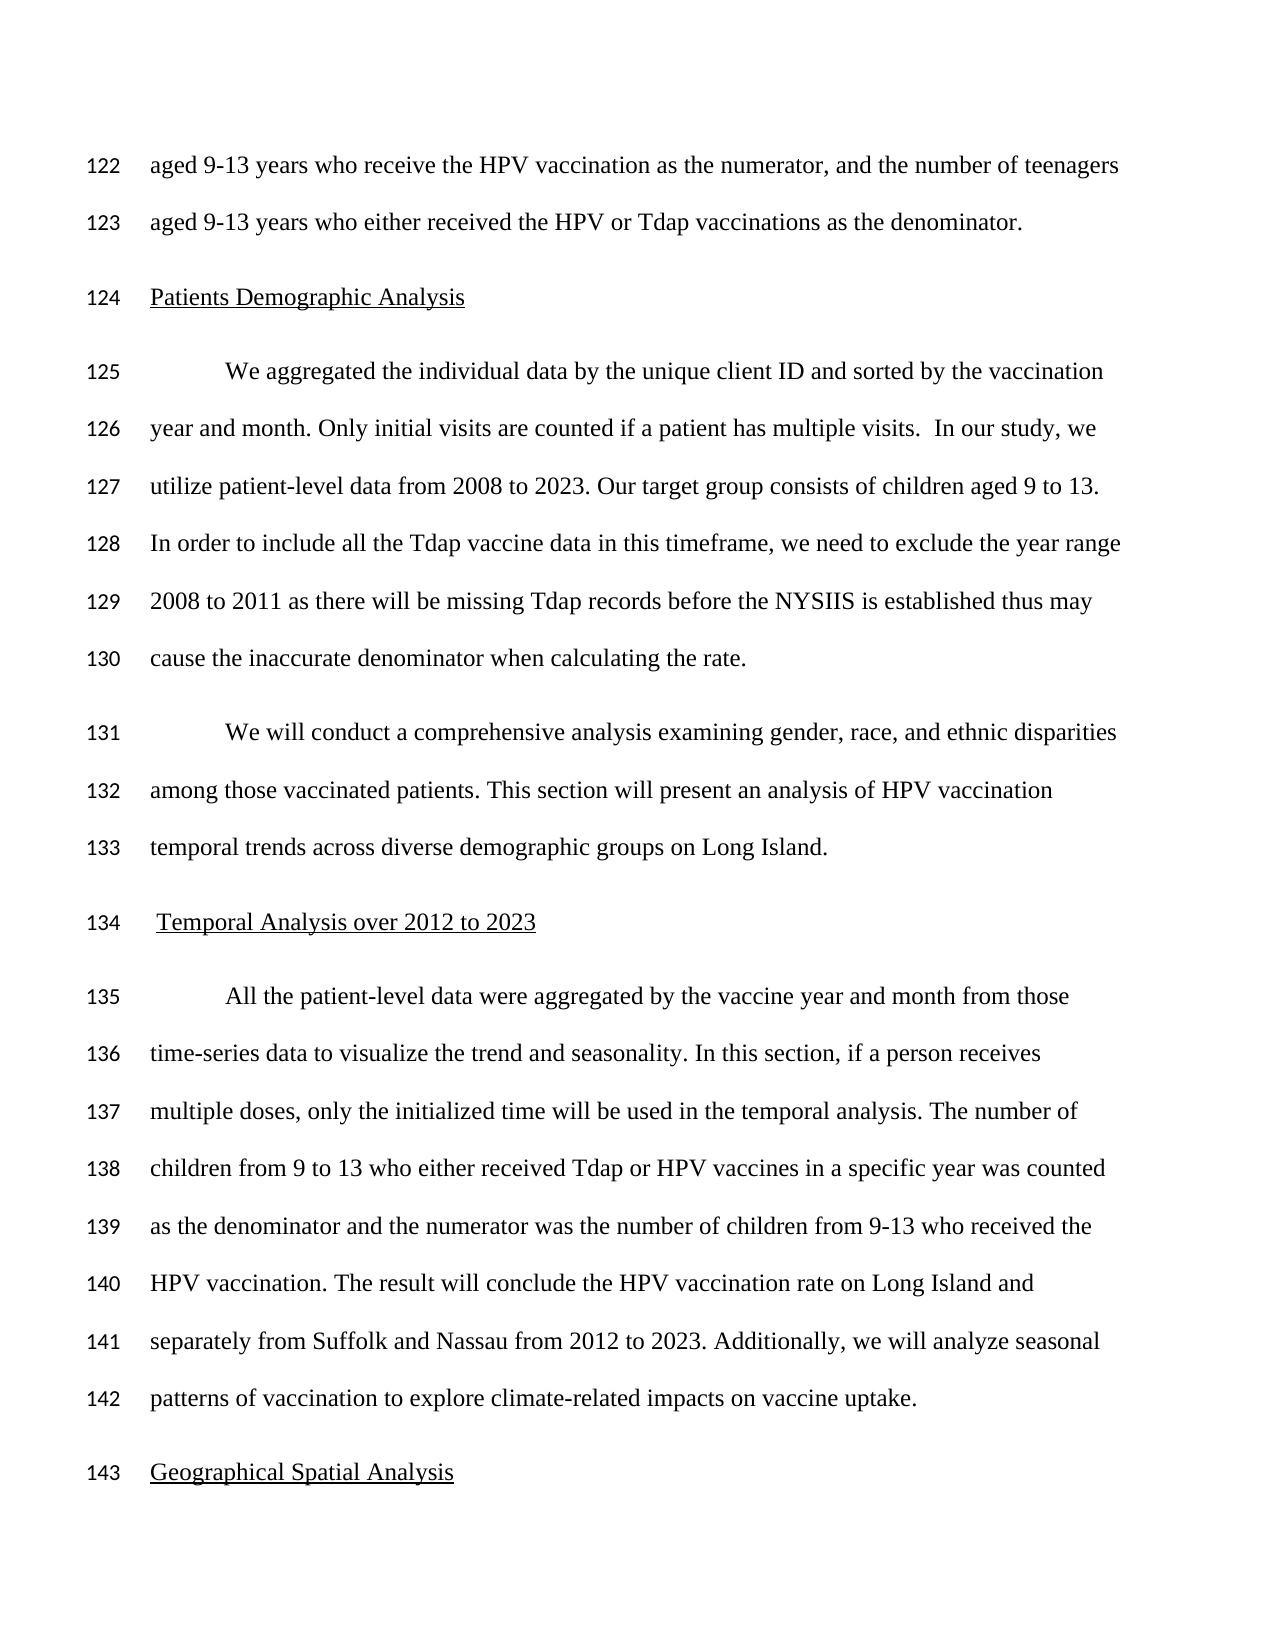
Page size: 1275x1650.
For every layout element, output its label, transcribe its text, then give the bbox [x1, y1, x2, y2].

text Temporal Analysis over 2012 to 2023 [150, 907, 1125, 935]
text Patients Demographic Analysis [150, 282, 1125, 310]
text All the patient-level data were aggregated by the vaccine year and month from those time-series data to visualize the trend and seasonality. In this section, if a person receives multiple doses, only the initialized time will be used in the temporal analysis. The number of children from 9 to 13 who either received Tdap or HPV vaccines in a specific year was counted as the denominator and the numerator was the number of children from 9-13 who received the HPV vaccination. The result will conclude the HPV vaccination rate on Long Island and separately from Suffolk and Nassau from 2012 to 2023. Additionally, we will analyze seasonal patterns of vaccination to explore climate-related impacts on vaccine uptake. [150, 981, 1125, 1412]
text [150, 150, 1125, 236]
text We aggregated the individual data by the unique client ID and sorted by the vaccination year and month. Only initial visits are counted if a patient has multiple visits. In our study, we utilize patient-level data from 2008 to 2023. Our target group consists of children aged 9 to 13. In order to include all the Tdap vaccine data in this timeframe, we need to exclude the year range 2008 to 2011 as there will be missing Tdap records before the NYSIIS is established thus may cause the inaccurate denominator when calculating the rate. [150, 356, 1125, 672]
text We will conduct a comprehensive analysis examining gender, race, and ethnic disparities among those vaccinated patients. This section will present an analysis of HPV vaccination temporal trends across diverse demographic groups on Long Island. [150, 717, 1125, 861]
text Geographical Spatial Analysis [150, 1457, 1125, 1486]
